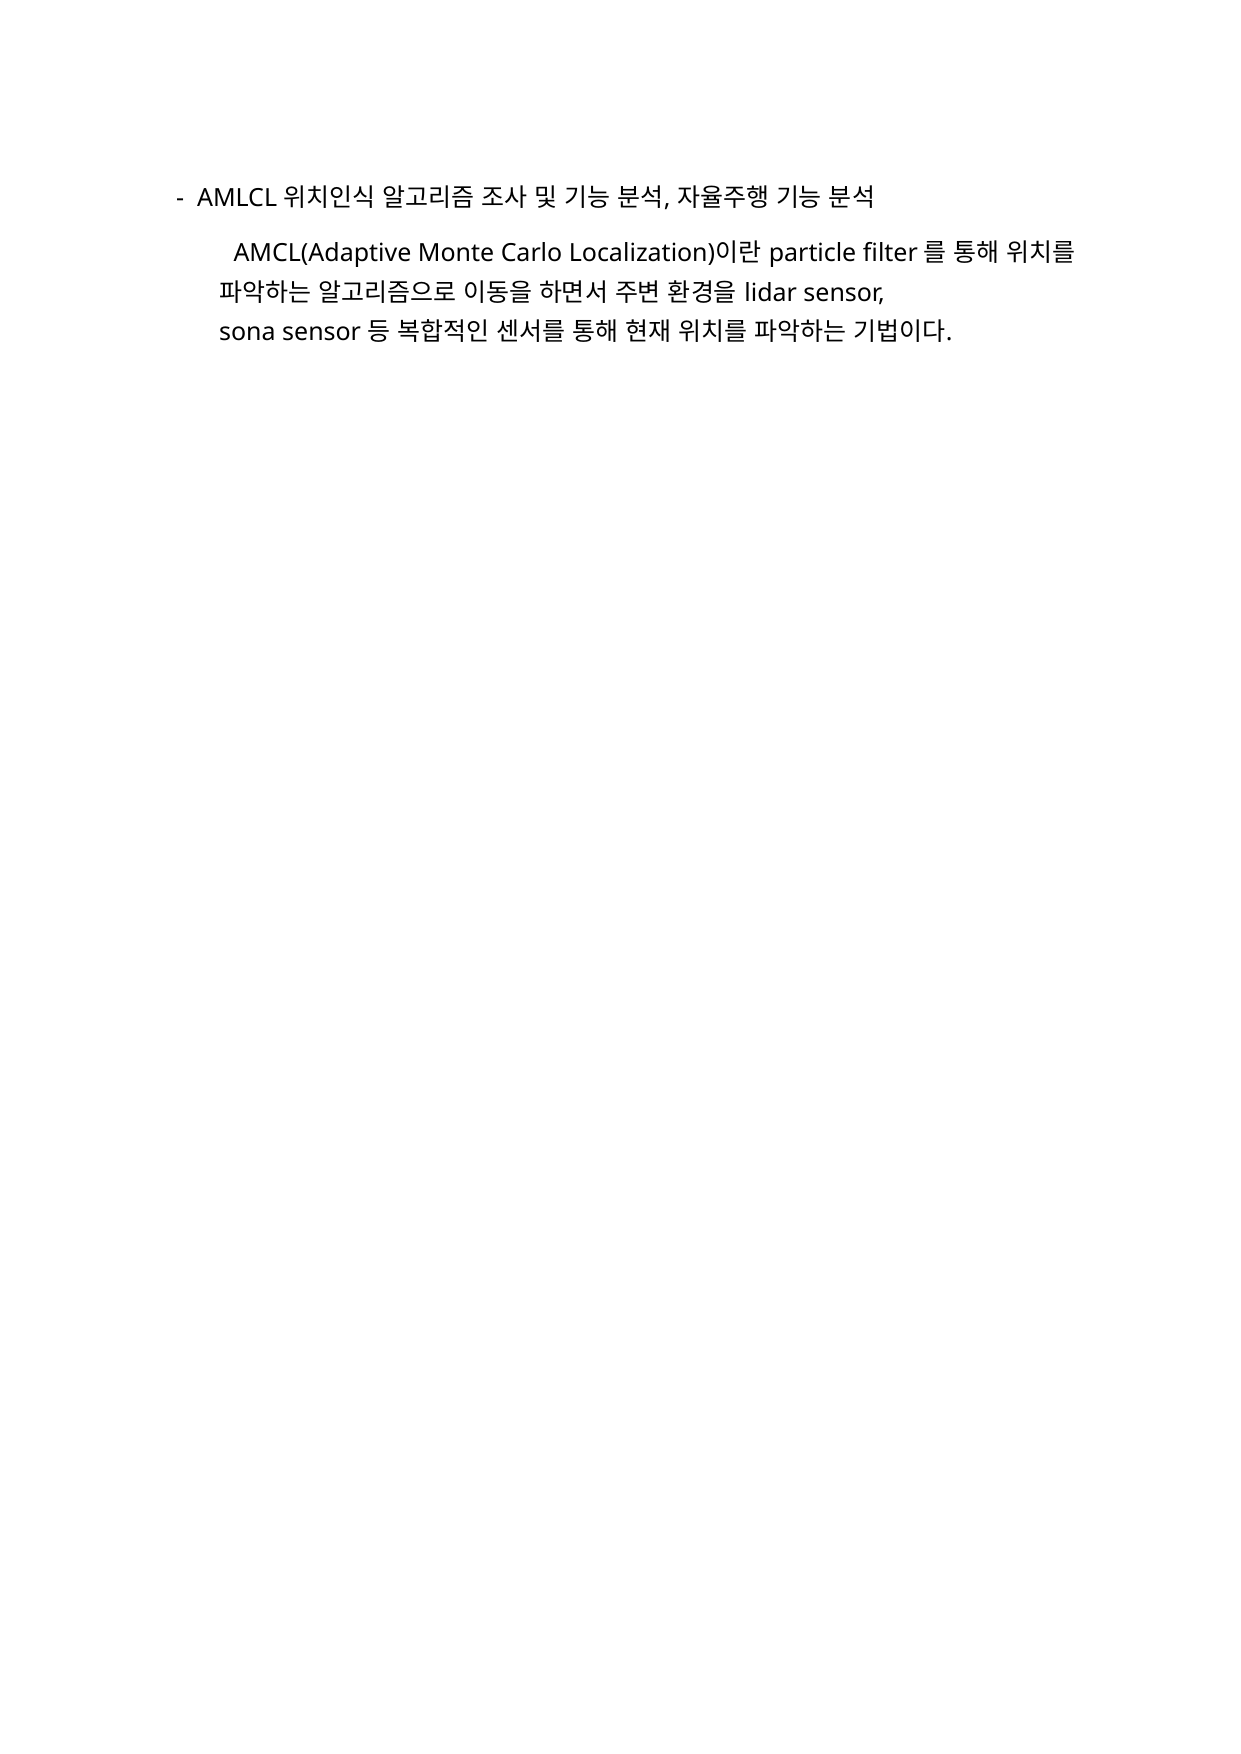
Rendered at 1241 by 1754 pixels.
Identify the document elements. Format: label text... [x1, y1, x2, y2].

text AMCL(Adaptive Monte Carlo Localization)이란 particle filter를 통해 위치를 파악하는 알고리즘으로 이동을 하면서 주변 환경을 lidar sensor, sona sensor 등 복합적인 센서를 통해 현재 위치를 파악하는 기법이다. [212, 233, 1090, 347]
text - AMLCL 위치인식 알고리즘 조사 및 기능 분석, 자율주행 기능 분석 [150, 177, 1090, 213]
